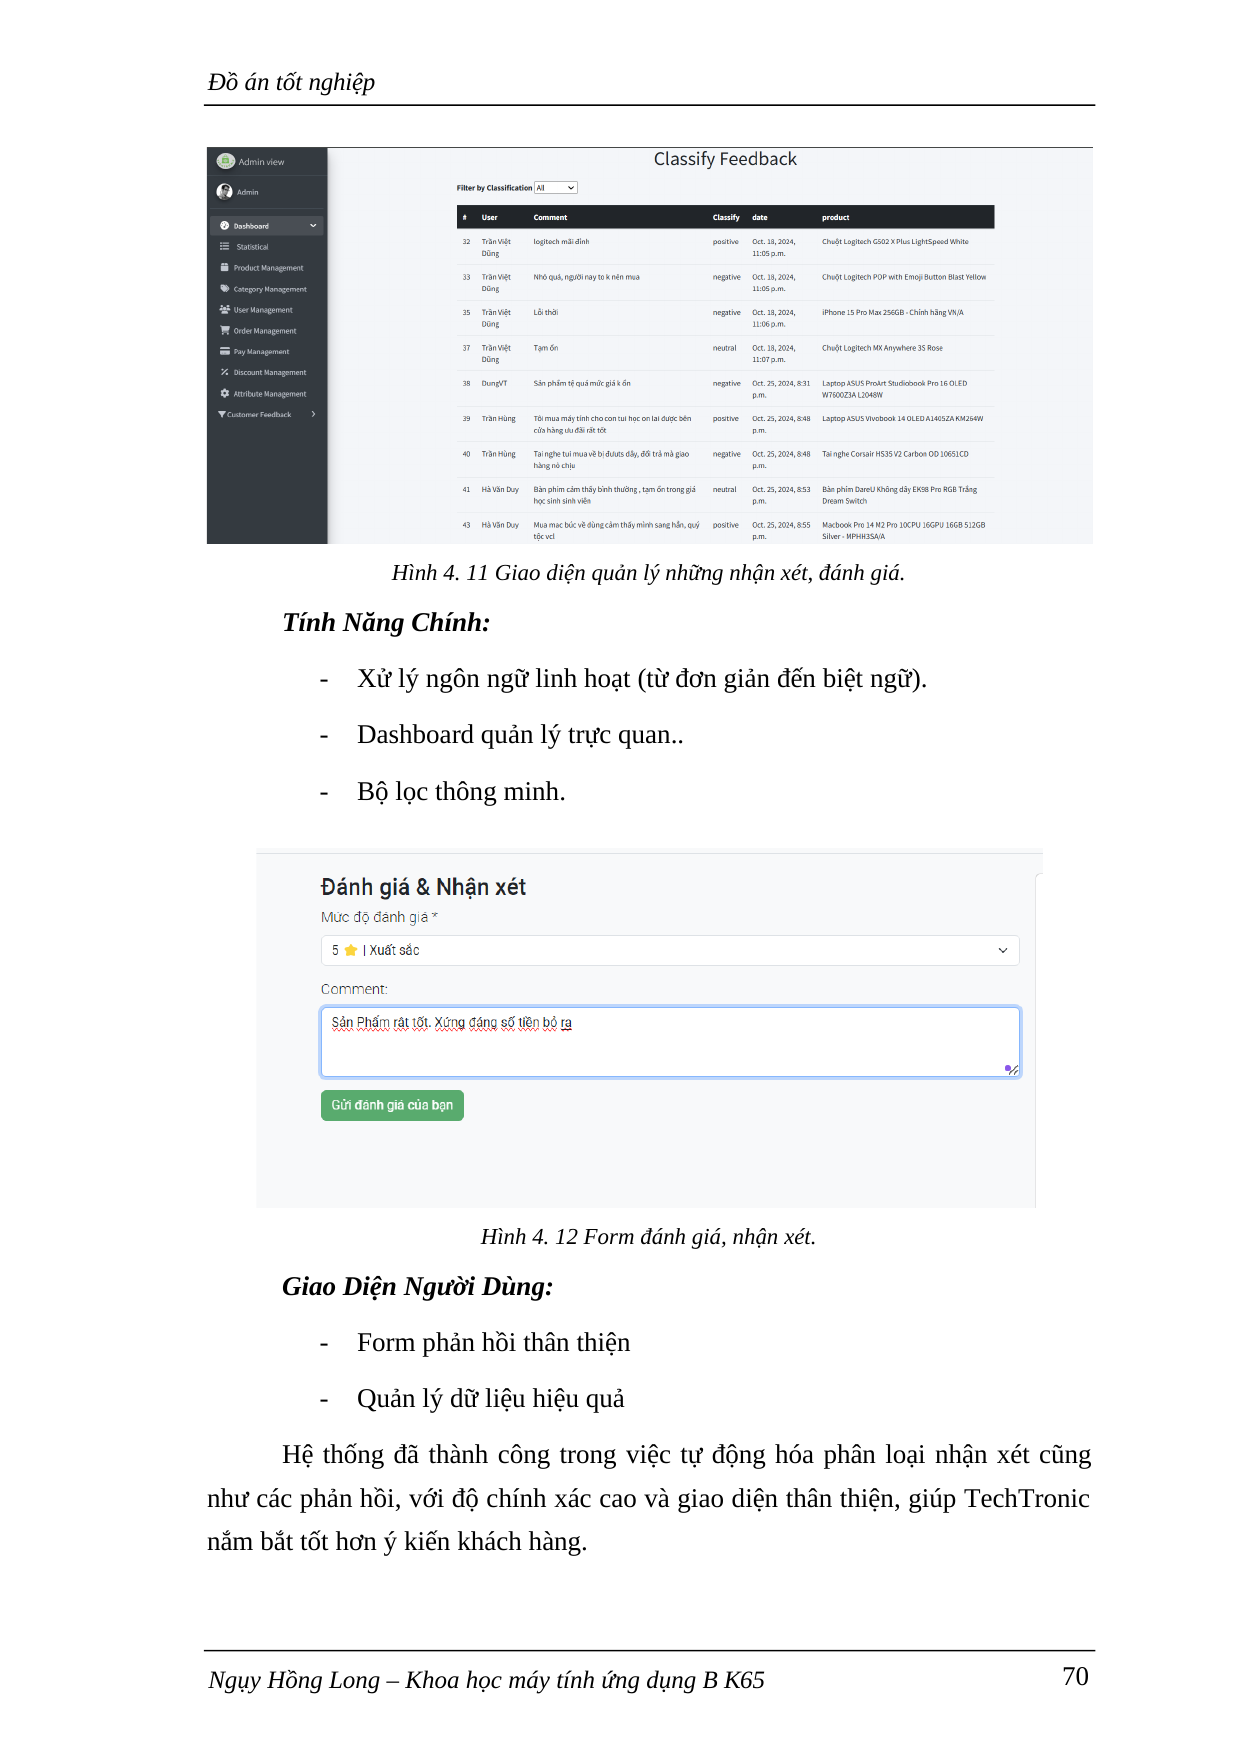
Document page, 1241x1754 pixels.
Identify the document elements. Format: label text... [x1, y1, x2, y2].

list Form phản hồi thân thiện [319, 1326, 1092, 1357]
text Tính Năng Chính: [207, 607, 1092, 638]
list Dashboard quản lý trực quan.. [319, 719, 1092, 750]
picture [206, 147, 1093, 544]
list Xử lý ngôn ngữ linh hoạt (từ đơn giản đến biệt ngữ). [319, 663, 1092, 694]
list Bộ lọc thông minh. [319, 775, 1092, 806]
text Giao Diện Người Dùng: [207, 1270, 1092, 1301]
picture [256, 848, 1043, 1208]
text Hệ thống đã thành công trong việc tự động hóa phân loại nhận xét cũng như các phản hồi, với độ chính xác cao và giao diện thân thiện, giúp TechTronic nắm bắt tốt hơn ý kiến khách hàng. [207, 1438, 1092, 1557]
list Quản lý dữ liệu hiệu quả [319, 1382, 1092, 1413]
